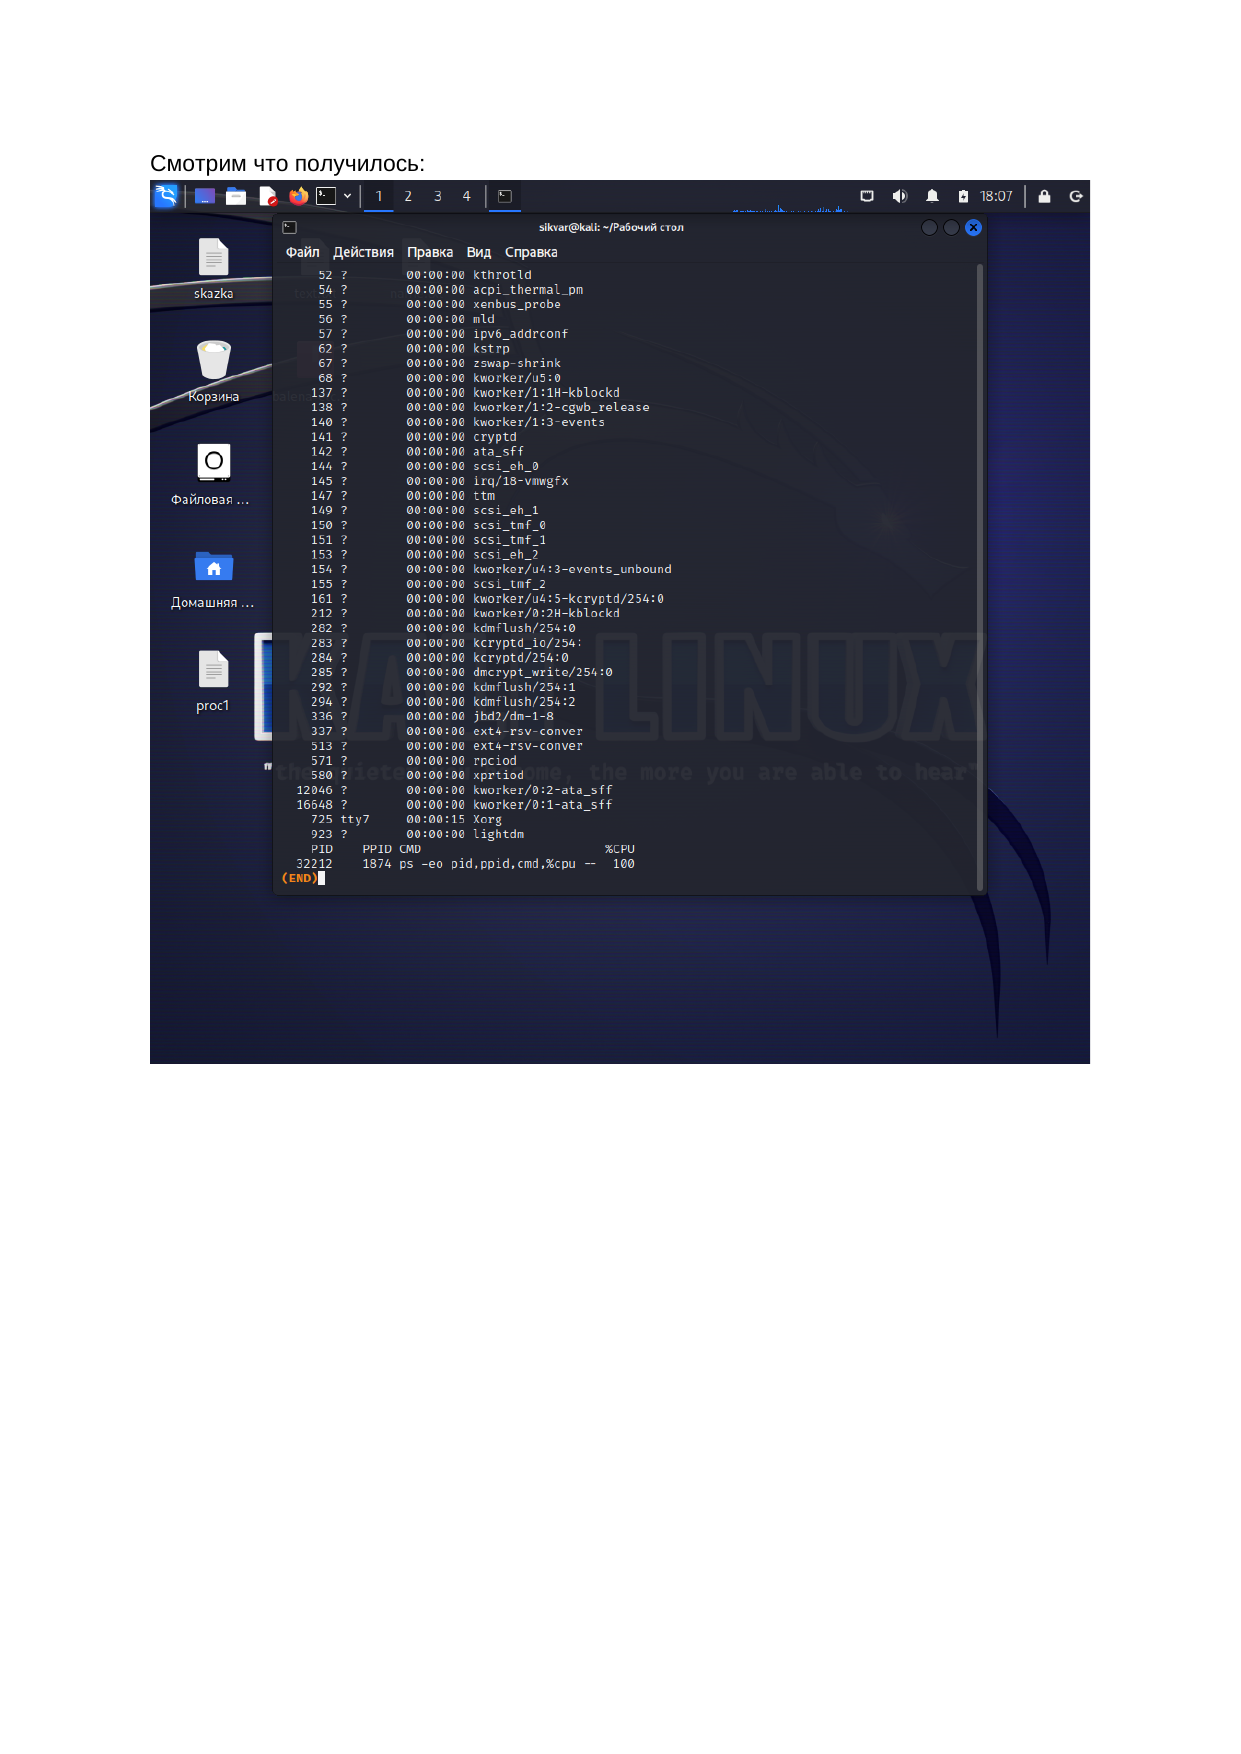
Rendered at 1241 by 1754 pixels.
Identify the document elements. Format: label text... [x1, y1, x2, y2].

text Смотрим что получилось: [150, 150, 1090, 176]
picture [150, 180, 1091, 1064]
